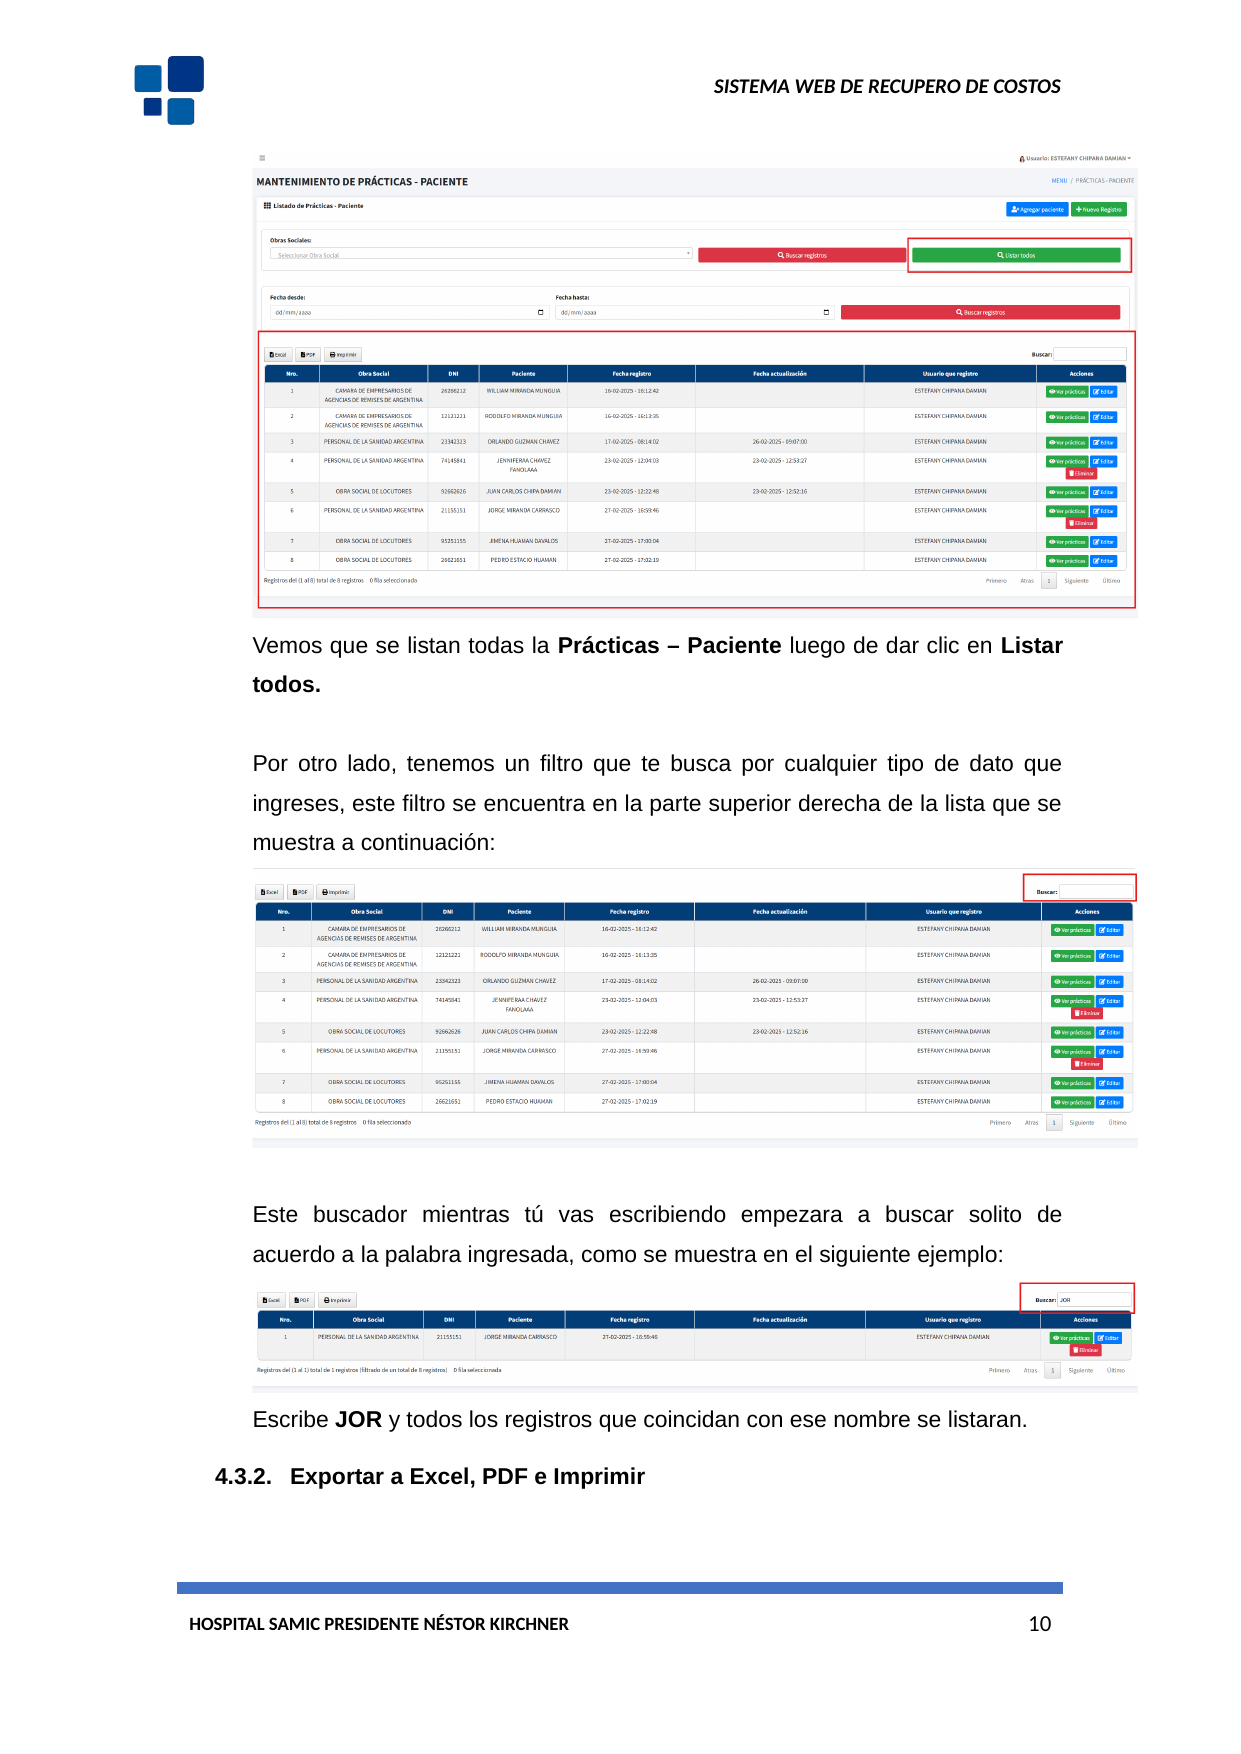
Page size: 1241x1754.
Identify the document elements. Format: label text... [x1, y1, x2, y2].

list Vemos que se listan todas la Prácticas – Paciente luego de dar clic en Listar todos. [252, 632, 1063, 698]
picture [252, 1280, 1138, 1393]
picture [252, 147, 1138, 618]
picture [252, 868, 1138, 1148]
picture [127, 50, 207, 125]
subtitle Exportar a Excel, PDF e Imprimir [215, 1463, 1063, 1489]
list Escribe JOR y todos los registros que coincidan con ese nombre se listaran. [252, 1406, 1063, 1433]
list Este buscador mientras tú vas escribiendo empezara a buscar solito de acuerdo a la palabra ingresada, como se muestra en el siguiente ejemplo: [252, 1201, 1063, 1267]
list Por otro lado, tenemos un filtro que te busca por cualquier tipo de dato que ingreses, este filtro se encuentra en la parte superior derecha de la lista que se muestra a continuación: [252, 750, 1063, 856]
